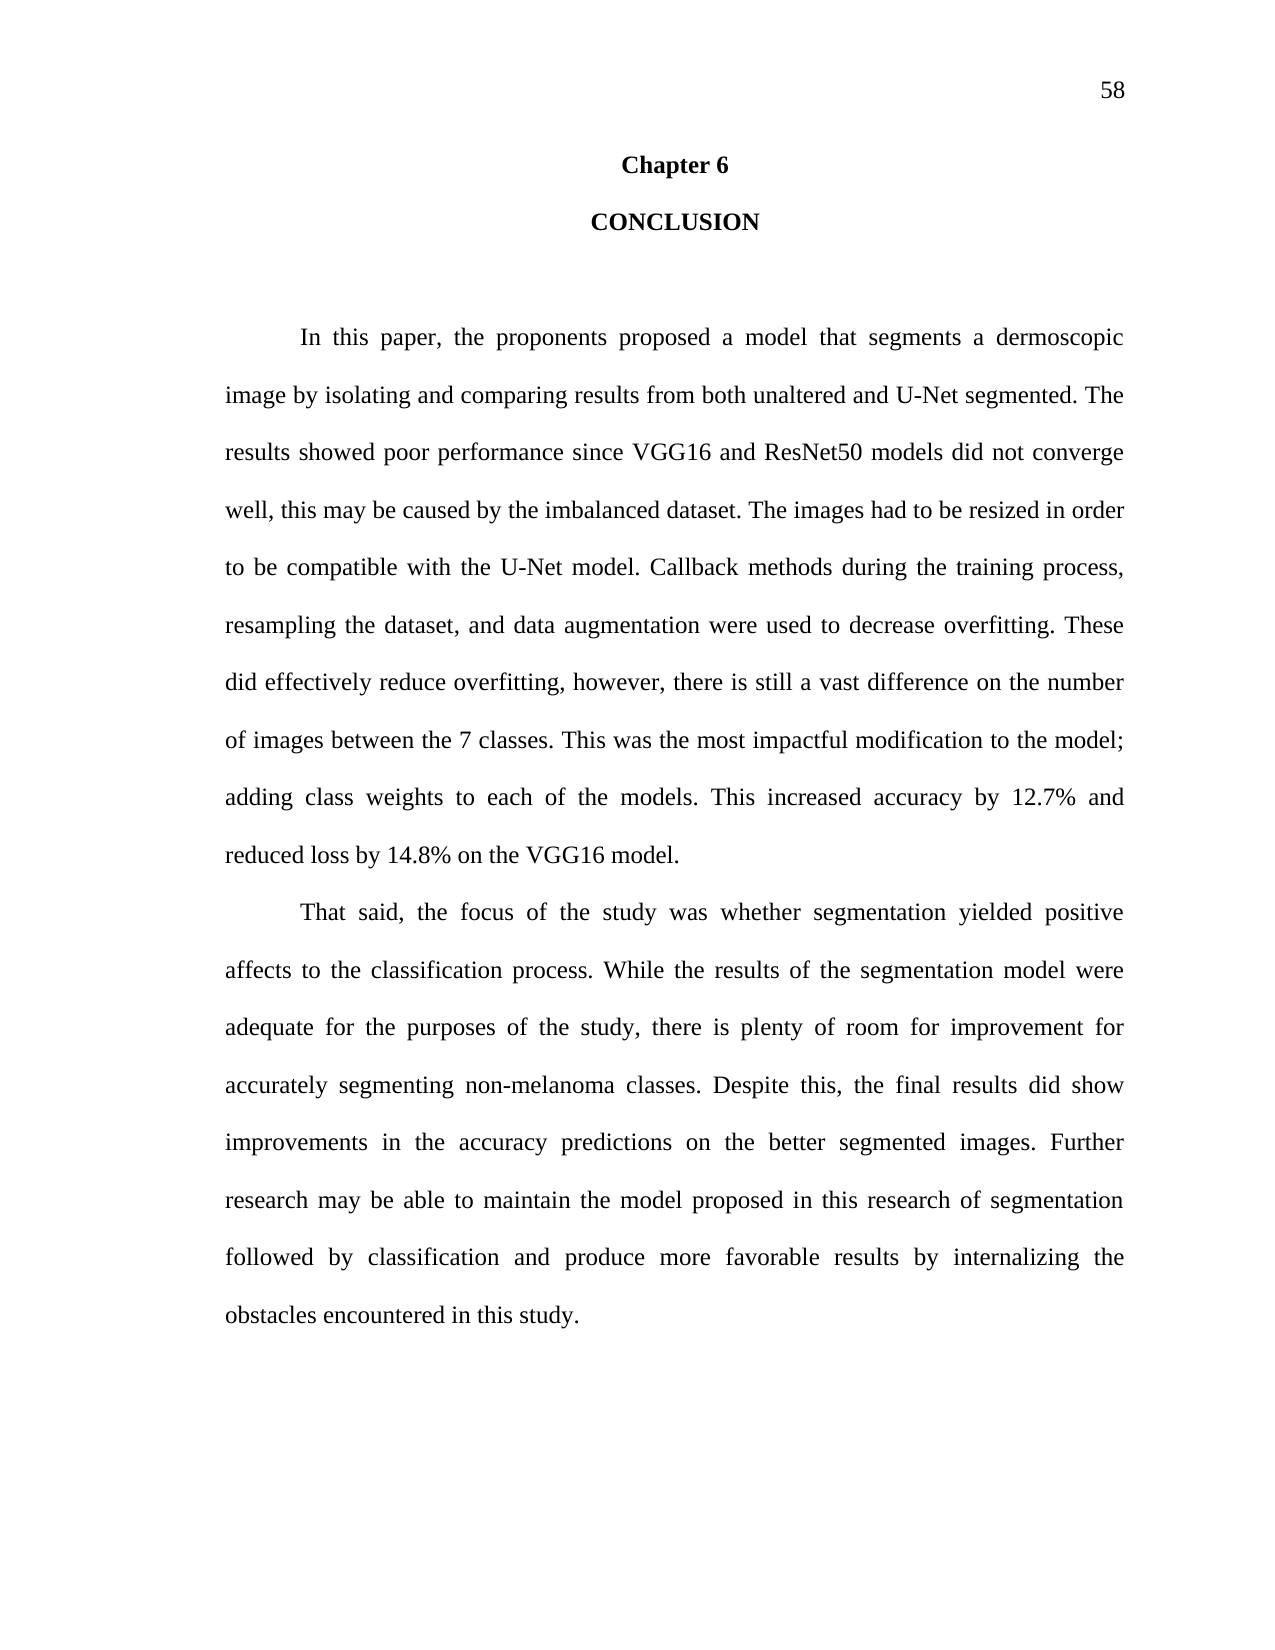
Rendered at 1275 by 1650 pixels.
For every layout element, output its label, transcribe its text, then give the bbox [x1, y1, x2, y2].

text In this paper, the proponents proposed a model that segments a dermoscopic image by isolating and comparing results from both unaltered and U-Net segmented. The results showed poor performance since VGG16 and ResNet50 models did not converge well, this may be caused by the imbalanced dataset. The images had to be resized in order to be compatible with the U-Net model. Callback methods during the training process, resampling the dataset, and data augmentation were used to decrease overfitting. These did effectively reduce overfitting, however, there is still a vast difference on the number of images between the 7 classes. This was the most impactful modification to the model; adding class weights to each of the models. This increased accuracy by 12.7% and reduced loss by 14.8% on the VGG16 model. [225, 322, 1125, 869]
subtitle Chapter 6 [225, 150, 1125, 179]
text That said, the focus of the study was whether segmentation yielded positive affects to the classification process. While the results of the segmentation model were adequate for the purposes of the study, there is plenty of room for improvement for accurately segmenting non-melanoma classes. Despite this, the final results did show improvements in the accuracy predictions on the better segmented images. Further research may be able to maintain the model proposed in this research of segmentation followed by classification and produce more favorable results by internalizing the obstacles encountered in this study. [225, 897, 1125, 1329]
text CONCLUSION [225, 207, 1125, 236]
